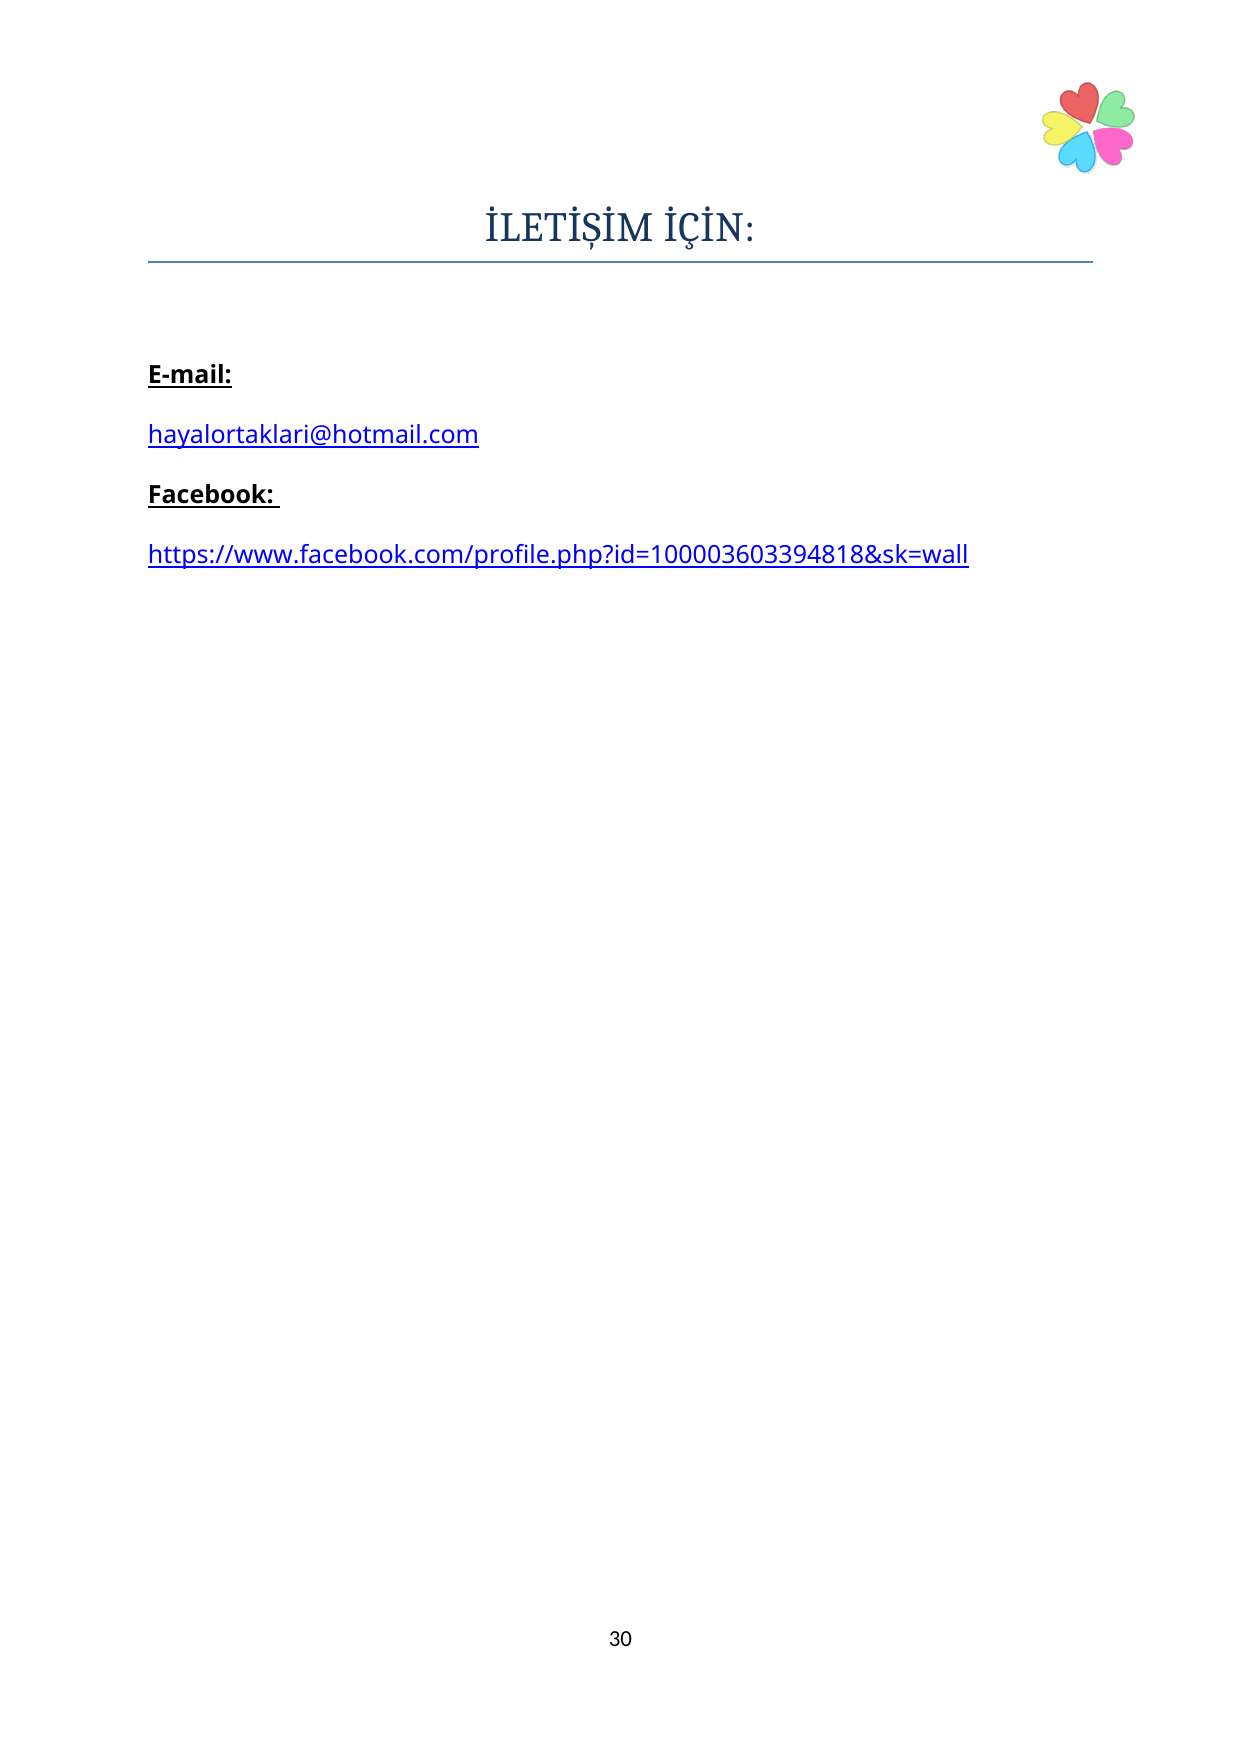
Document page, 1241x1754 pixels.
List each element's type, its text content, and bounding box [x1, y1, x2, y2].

text https://www.facebook.com/profile.php?id=100003603394818&sk=wall [148, 537, 1093, 571]
picture [1041, 79, 1138, 179]
title İLETİŞİM İÇİN: [148, 204, 1093, 261]
text hayalortaklari@hotmail.com [148, 417, 1093, 451]
text E-mail: [148, 357, 1093, 391]
text Facebook: [148, 477, 1093, 511]
